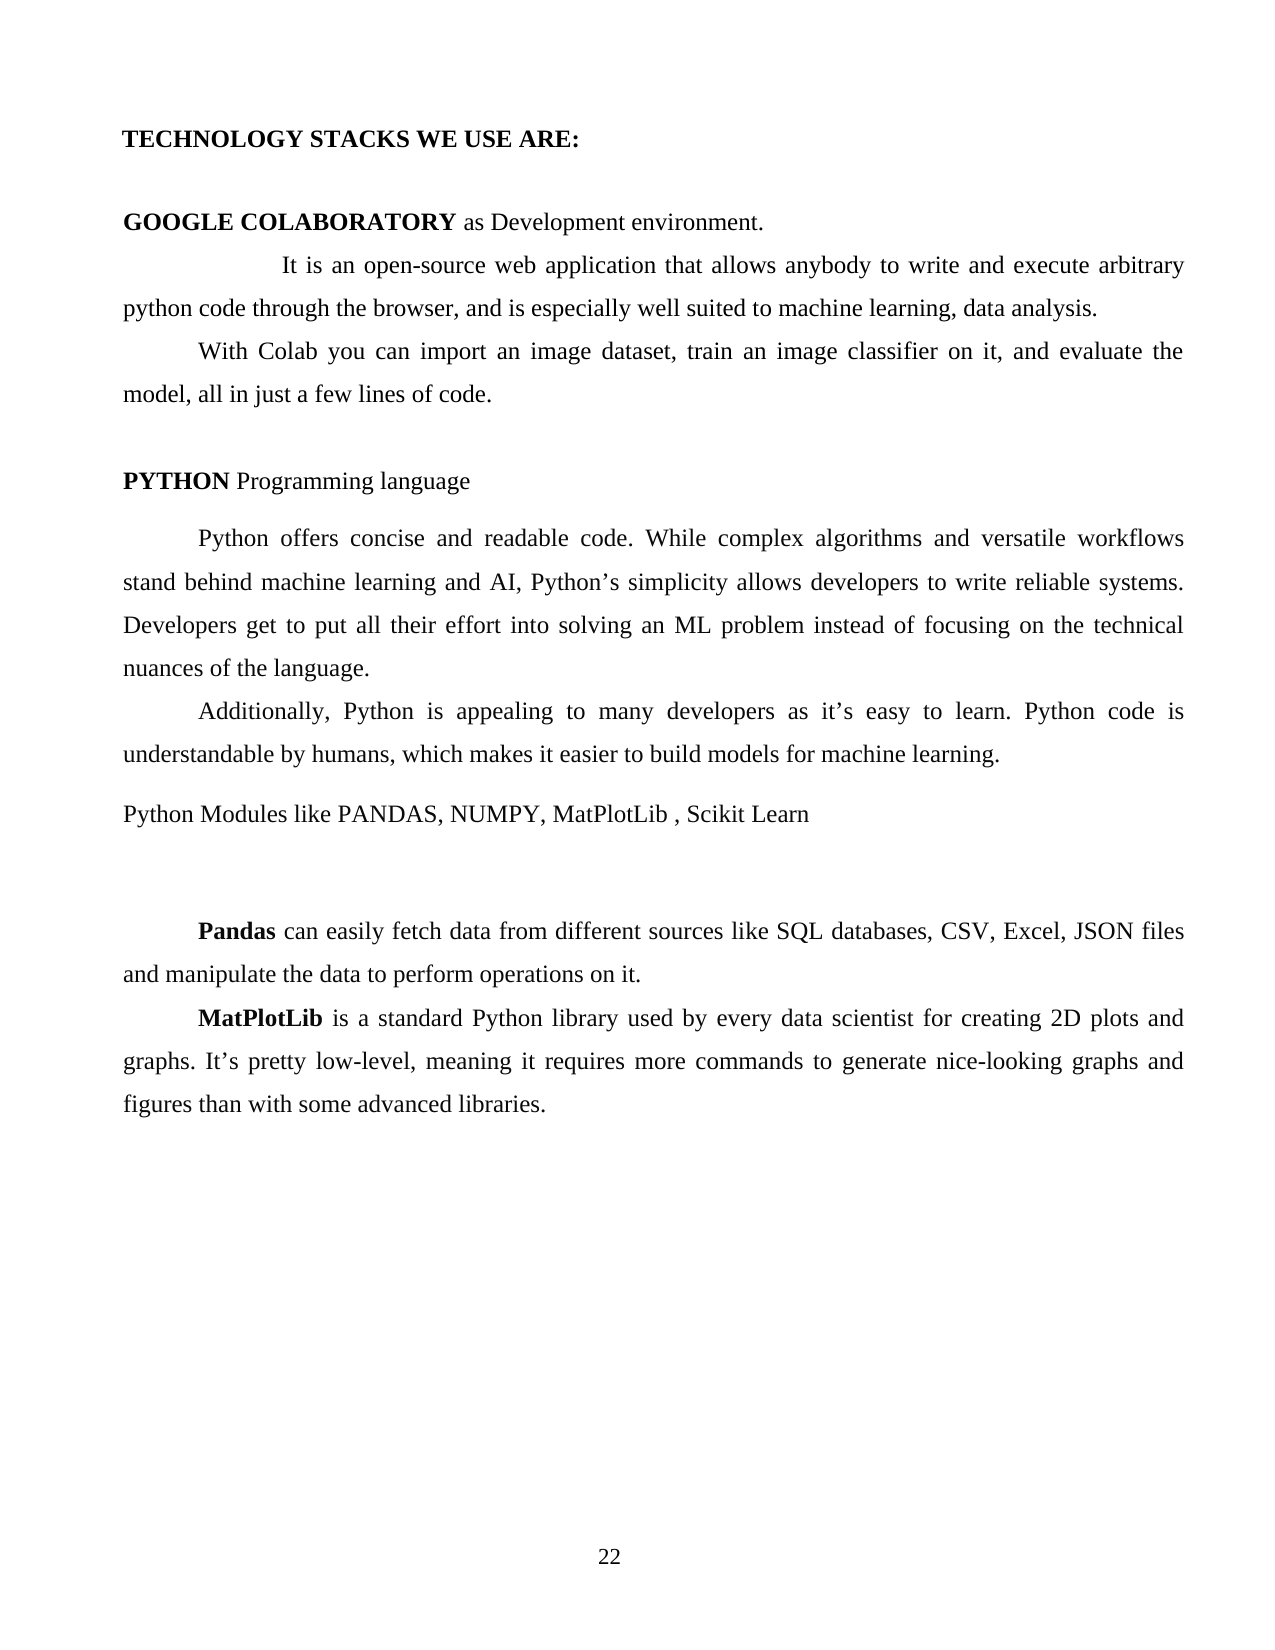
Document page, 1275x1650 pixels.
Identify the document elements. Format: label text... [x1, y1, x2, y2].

text PYTHON Programming language [48, 466, 1185, 494]
text MatPlotLib is a standard Python library used by every data scientist for creating 2D plots and graphs. It’s pretty low-level, meaning it requires more commands to generate nice-looking graphs and figures than with some advanced libraries. [123, 1003, 1185, 1118]
text With Colab you can import an image dataset, train an image classifier on it, and evaluate the model, all in just a few lines of code. [123, 336, 1185, 408]
text It is an open-source web application that allows anybody to write and execute arbitrary python code through the browser, and is especially well suited to machine learning, data analysis. [123, 250, 1185, 322]
text Python Modules like PANDAS, NUMPY, MatPlotLib , Scikit Learn [48, 799, 1185, 828]
text Additionally, Python is appealing to many developers as it’s easy to learn. Python code is understandable by humans, which makes it easier to build models for machine learning. [123, 696, 1185, 768]
text TECHNOLOGY STACKS WE USE ARE: [122, 124, 852, 153]
text Pandas can easily fetch data from different sources like SQL databases, CSV, Excel, JSON files and manipulate the data to perform operations on it. [123, 916, 1185, 988]
text GOOGLE COLABORATORY as Development environment. [48, 207, 1185, 236]
text Python offers concise and readable code. While complex algorithms and versatile workflows stand behind machine learning and AI, Python’s simplicity allows developers to write reliable systems. Developers get to put all their effort into solving an ML problem instead of focusing on the technical nuances of the language. [123, 523, 1185, 682]
